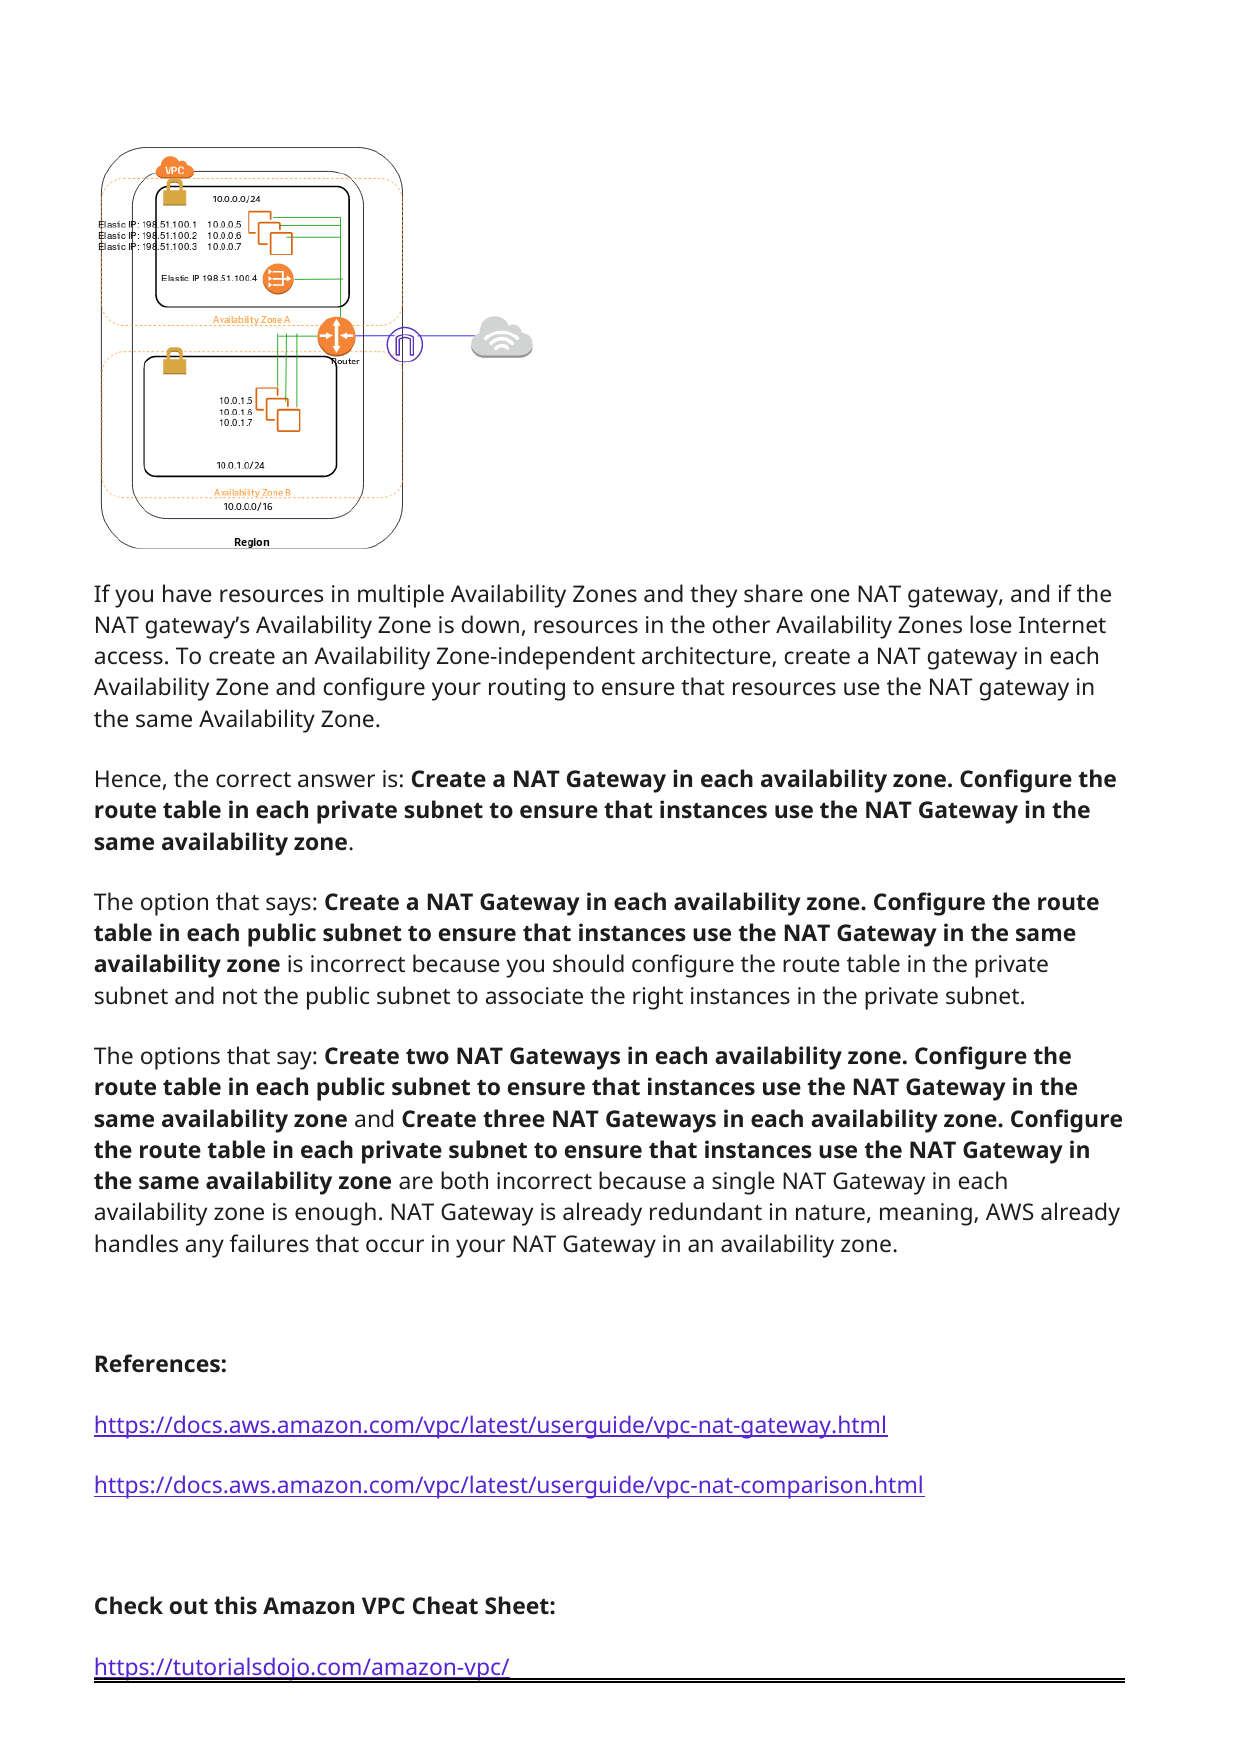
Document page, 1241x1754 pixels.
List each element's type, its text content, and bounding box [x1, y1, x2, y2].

text The option that says: Create a NAT Gateway in each availability zone. Configure the route table in each public subnet to ensure that instances use the NAT Gateway in the same availability zone is incorrect because you should configure the route table in the private subnet and not the public subnet to associate the right instances in the private subnet. [94, 886, 1125, 1011]
picture [93, 147, 533, 549]
text https://docs.aws.amazon.com/vpc/latest/userguide/vpc-nat-comparison.html [94, 1469, 1125, 1501]
text Hence, the correct answer is: Create a NAT Gateway in each availability zone. Configure the route table in each private subnet to ensure that instances use the NAT Gateway in the same availability zone. [94, 763, 1125, 857]
text Check out this Amazon VPC Cheat Sheet: [94, 1590, 1125, 1621]
text References: [94, 1348, 1125, 1380]
text If you have resources in multiple Availability Zones and they share one NAT gateway, and if the NAT gateway’s Availability Zone is down, resources in the other Availability Zones lose Internet access. To create an Availability Zone-independent architecture, create a NAT gateway in each Availability Zone and configure your routing to ensure that resources use the NAT gateway in the same Availability Zone. [94, 578, 1125, 734]
text The options that say: Create two NAT Gateways in each availability zone. Configure the route table in each public subnet to ensure that instances use the NAT Gateway in the same availability zone and Create three NAT Gateways in each availability zone. Configure the route table in each private subnet to ensure that instances use the NAT Gateway in the same availability zone are both incorrect because a single NAT Gateway in each availability zone is enough. NAT Gateway is already redundant in nature, meaning, AWS already handles any failures that occur in your NAT Gateway in an availability zone. [94, 1040, 1125, 1259]
text https://docs.aws.amazon.com/vpc/latest/userguide/vpc-nat-gateway.html [94, 1409, 1125, 1440]
text https://tutorialsdojo.com/amazon-vpc/ [94, 1651, 1125, 1678]
